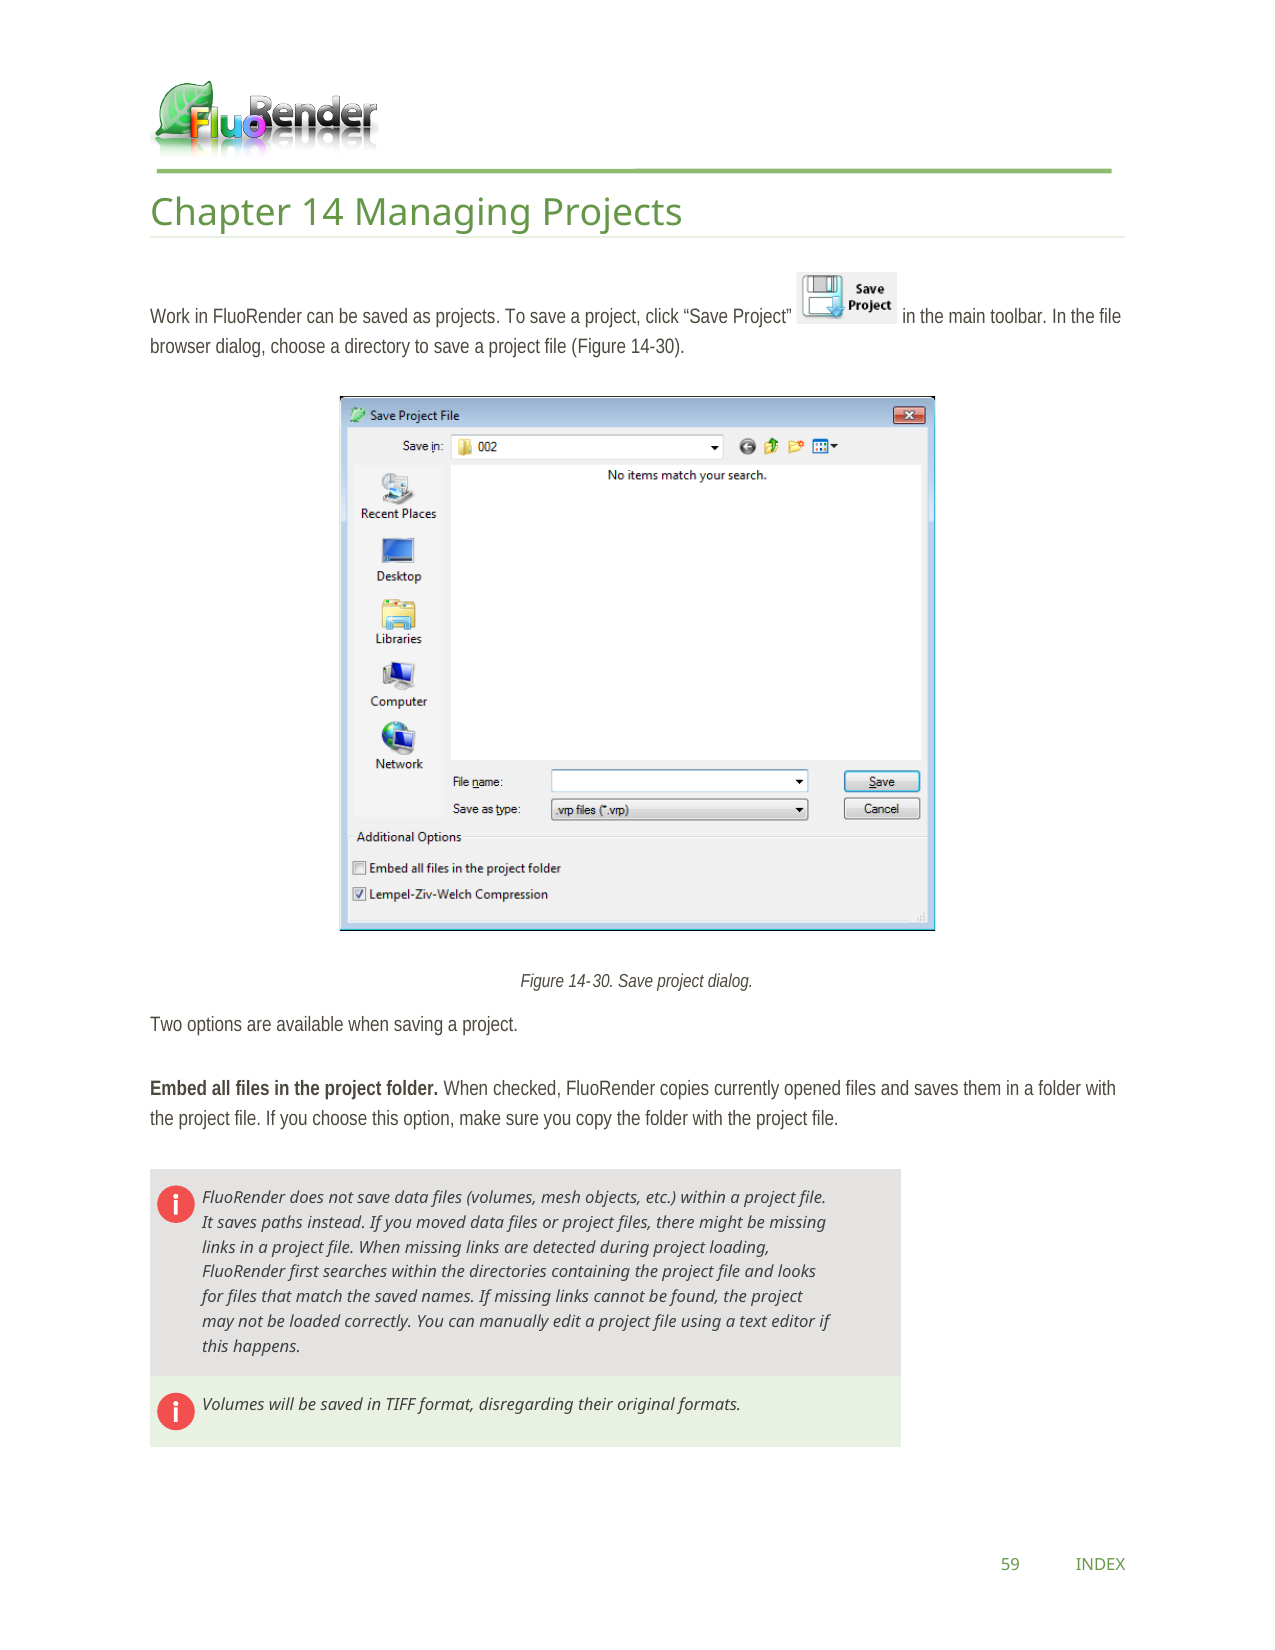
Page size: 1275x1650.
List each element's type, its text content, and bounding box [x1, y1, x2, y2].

subtitle Managing Projects [150, 185, 1125, 236]
table_header FluoRender does not save data files (volumes, mesh objects, etc.) within a project file. It saves paths instead. If you moved data files or project files, there might be missing links in a project file. When missing links are detected during project loading, FluoRender first searches within the directories containing the project file and looks for files that match the saved names. If missing links cannot be found, the project may not be loaded correctly. You can manually edit a project file using a text editor if this happens. [202, 1169, 901, 1376]
picture [339, 396, 936, 931]
picture [150, 75, 379, 162]
table_header [150, 1169, 202, 1376]
text Two options are available when saving a project. [150, 1012, 1125, 1036]
text Embed all files in the project folder. When checked, FluoRender copies currently opened files and saves them in a folder with the project file. If you choose this option, make sure you copy the folder with the project file. [150, 1076, 1125, 1129]
picture [796, 272, 898, 324]
table_cell Volumes will be saved in TIFF format, disregarding their original formats. [202, 1376, 901, 1447]
table_cell [150, 1376, 202, 1447]
